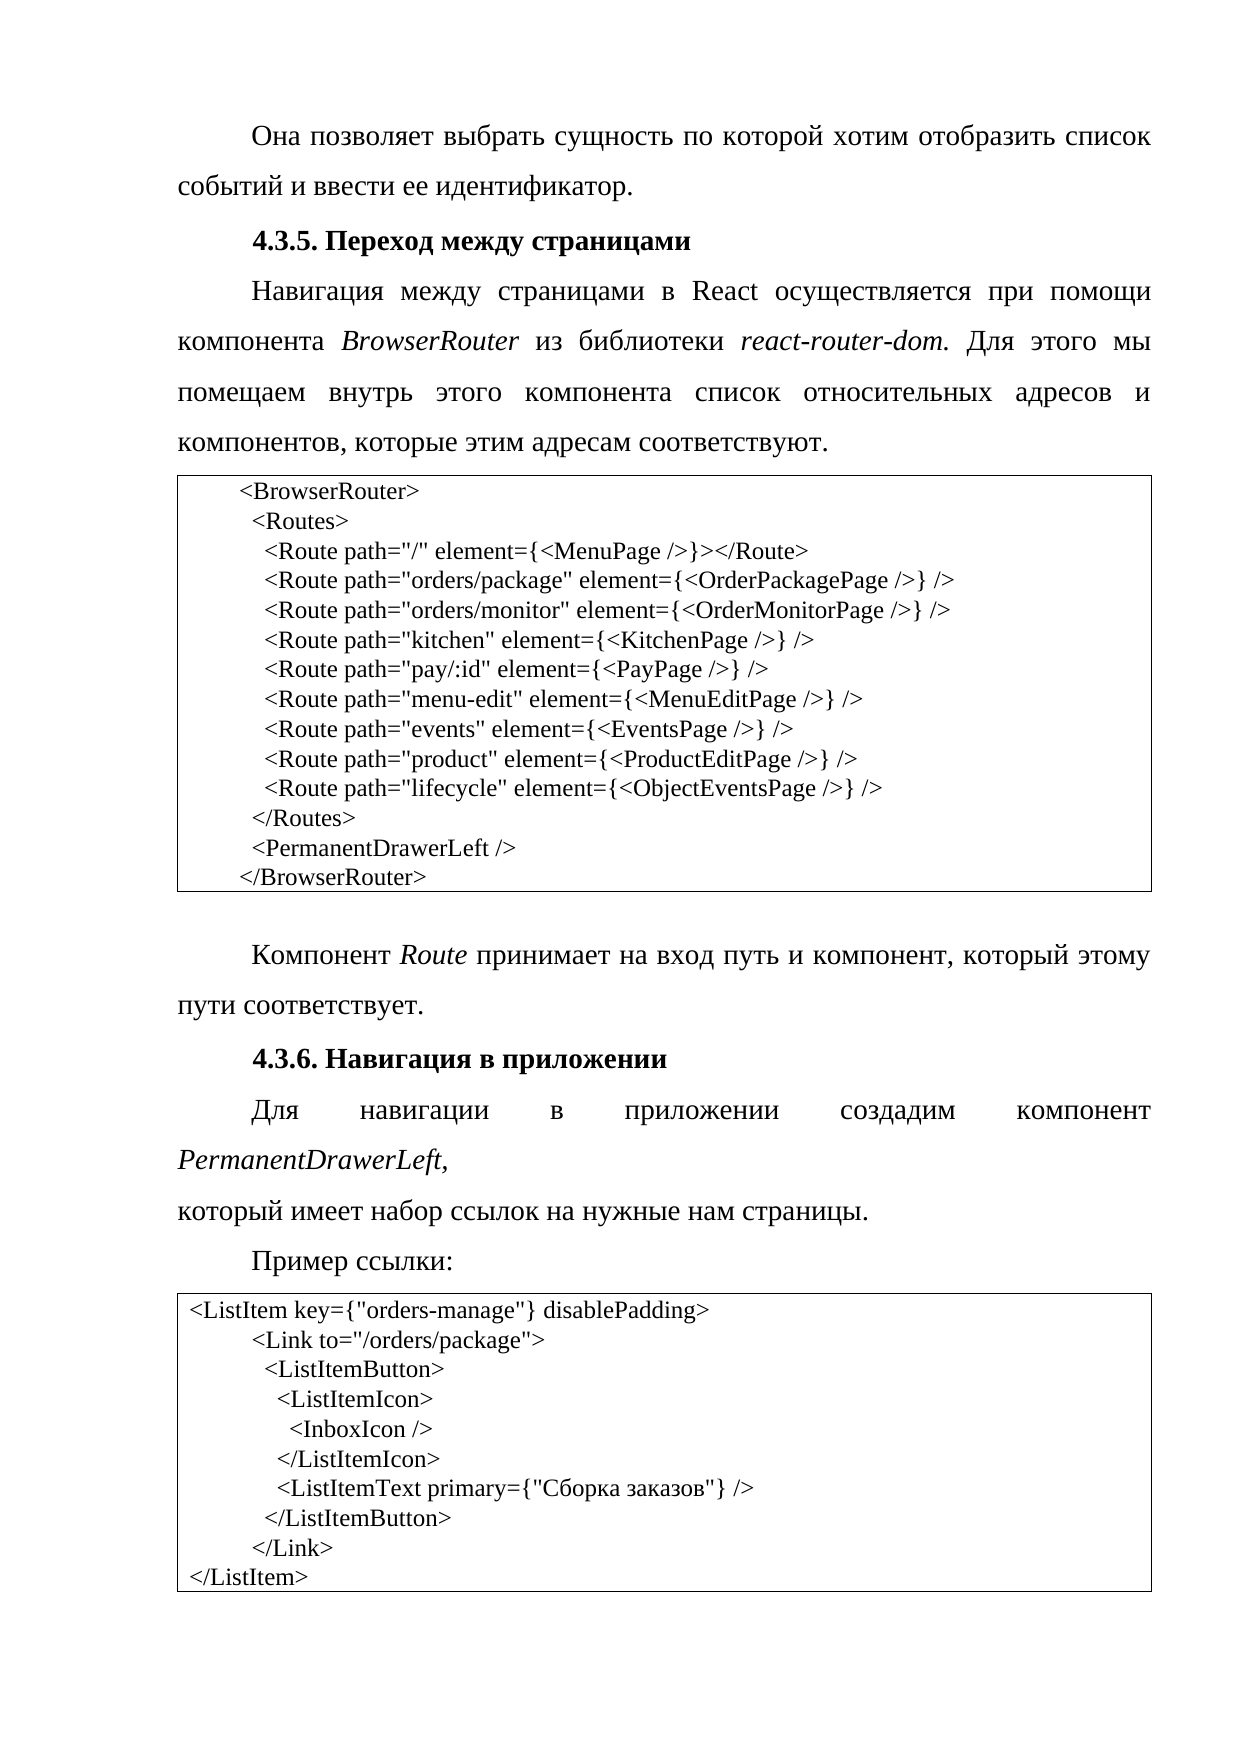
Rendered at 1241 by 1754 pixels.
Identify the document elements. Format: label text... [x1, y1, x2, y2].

text Навигация между страницами в React осуществляется при помощи компонента BrowserRouter из библиотеки react-router-dom. Для этого мы помещаем внутрь этого компонента список относительных адресов и компонентов, которые этим адресам соответствуют. [177, 273, 1152, 458]
table_header <BrowserRouter> <Routes> <Route path="/" element={<MenuPage />}></Route> <Route path="orders/package" element={<OrderPackagePage />} /> <Route path="orders/monitor" element={<OrderMonitorPage />} /> <Route path="kitchen" element={<KitchenPage />} /> <Route path="pay/:id" element={<PayPage />} /> <Route path="menu-edit" element={<MenuEditPage />} /> <Route path="events" element={<EventsPage />} /> <Route path="product" element={<ProductEditPage />} /> <Route path="lifecycle" element={<ObjectEventsPage />} /> </Routes> <PermanentDrawerLeft /> </BrowserRouter> [178, 476, 1151, 891]
text Она позволяет выбрать сущность по которой хотим отобразить список событий и ввести ее идентификатор. [177, 118, 1152, 202]
text Пример ссылки: [177, 1243, 1152, 1276]
subtitle Переход между страницами [252, 223, 1152, 256]
text Компонент Route принимает на вход путь и компонент, который этому пути соответствует. [177, 937, 1152, 1021]
text который имеет набор ссылок на нужные нам страницы. [177, 1193, 1152, 1226]
subtitle Навигация в приложении [252, 1042, 1152, 1075]
text Для навигации в приложении создадим компонент PermanentDrawerLeft, [177, 1092, 1152, 1176]
table_header <ListItem key={"orders-manage"} disablePadding> <Link to="/orders/package"> <ListItemButton> <ListItemIcon> <InboxIcon /> </ListItemIcon> <ListItemText primary={"Сборка заказов"} /> </ListItemButton> </Link> </ListItem> [178, 1294, 1151, 1591]
